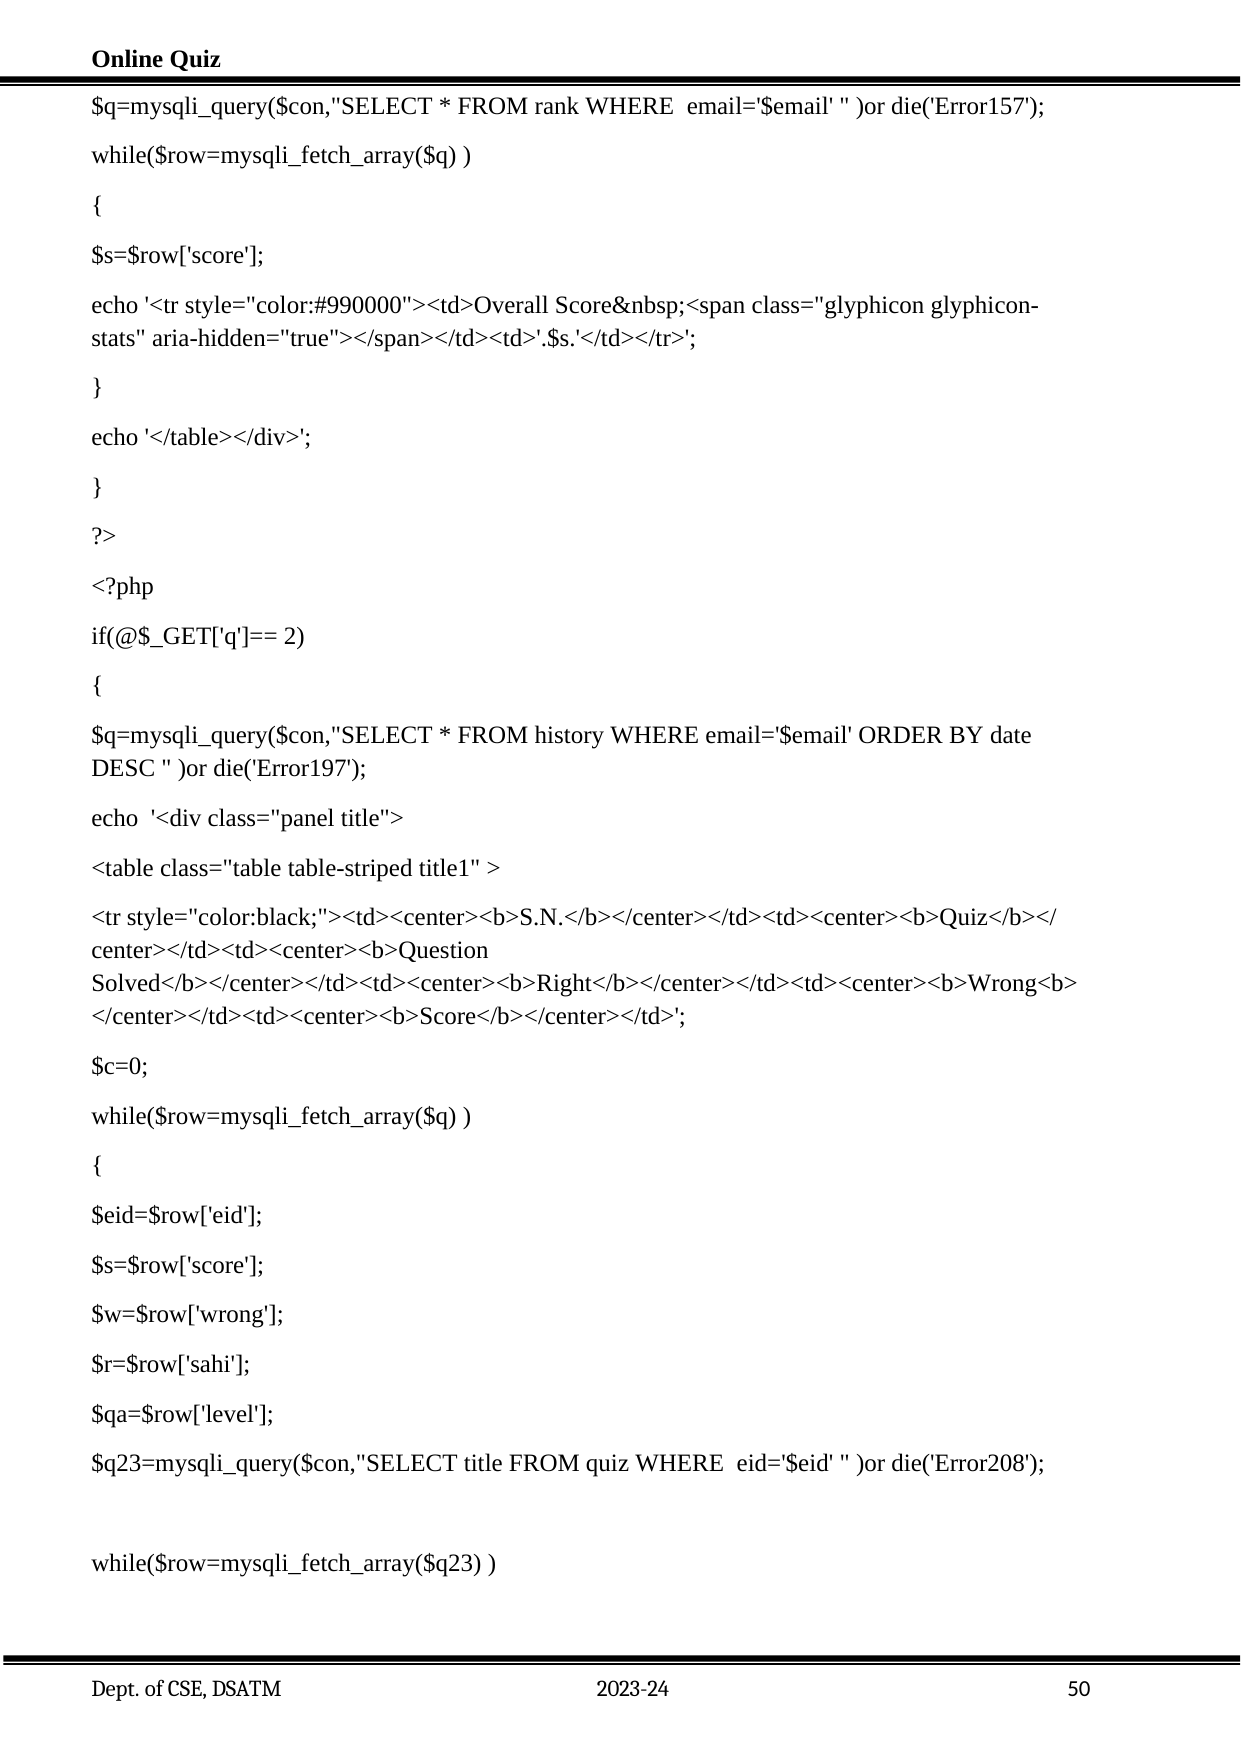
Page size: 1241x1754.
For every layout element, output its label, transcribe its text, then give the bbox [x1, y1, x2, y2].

text { [91, 190, 1090, 219]
text } [91, 472, 1090, 501]
text while($row=mysqli_fetch_array($q23) ) [91, 1548, 1090, 1577]
text $s=$row['score']; [91, 240, 1090, 269]
text } [91, 372, 1090, 401]
text echo '<div class="panel title"> [91, 803, 1090, 832]
text echo '<tr style="color:#990000"><td>Overall Score&nbsp;<span class="glyphicon glyphicon-stats" aria-hidden="true"></span></td><td>'.$s.'</td></tr>'; [91, 290, 1090, 351]
text $r=$row['sahi']; [91, 1349, 1090, 1378]
text <?php [91, 571, 1090, 600]
text $s=$row['score']; [91, 1250, 1090, 1278]
text $q=mysqli_query($con,"SELECT * FROM rank WHERE email='$email' " )or die('Error157'); [91, 91, 1090, 120]
text if(@$_GET['q']== 2) [91, 621, 1090, 649]
text $eid=$row['eid']; [91, 1200, 1090, 1229]
text <table class="table table-striped title1" > [91, 853, 1090, 881]
text while($row=mysqli_fetch_array($q) ) [91, 141, 1090, 169]
text $q23=mysqli_query($con,"SELECT title FROM quiz WHERE eid='$eid' " )or die('Error208'); [91, 1448, 1090, 1477]
text while($row=mysqli_fetch_array($q) ) [91, 1101, 1090, 1129]
text $w=$row['wrong']; [91, 1299, 1090, 1328]
text $qa=$row['level']; [91, 1399, 1090, 1428]
text $c=0; [91, 1051, 1090, 1080]
text { [91, 671, 1090, 699]
text ?> [91, 521, 1090, 550]
text <tr style="color:black;"><td><center><b>S.N.</b></center></td><td><center><b>Quiz</b></center></td><td><center><b>Question Solved</b></center></td><td><center><b>Right</b></center></td><td><center><b>Wrong<b></center></td><td><center><b>Score</b></center></td>'; [91, 902, 1090, 1030]
text { [91, 1150, 1090, 1179]
text $q=mysqli_query($con,"SELECT * FROM history WHERE email='$email' ORDER BY date DESC " )or die('Error197'); [91, 720, 1090, 782]
text echo '</table></div>'; [91, 422, 1090, 451]
